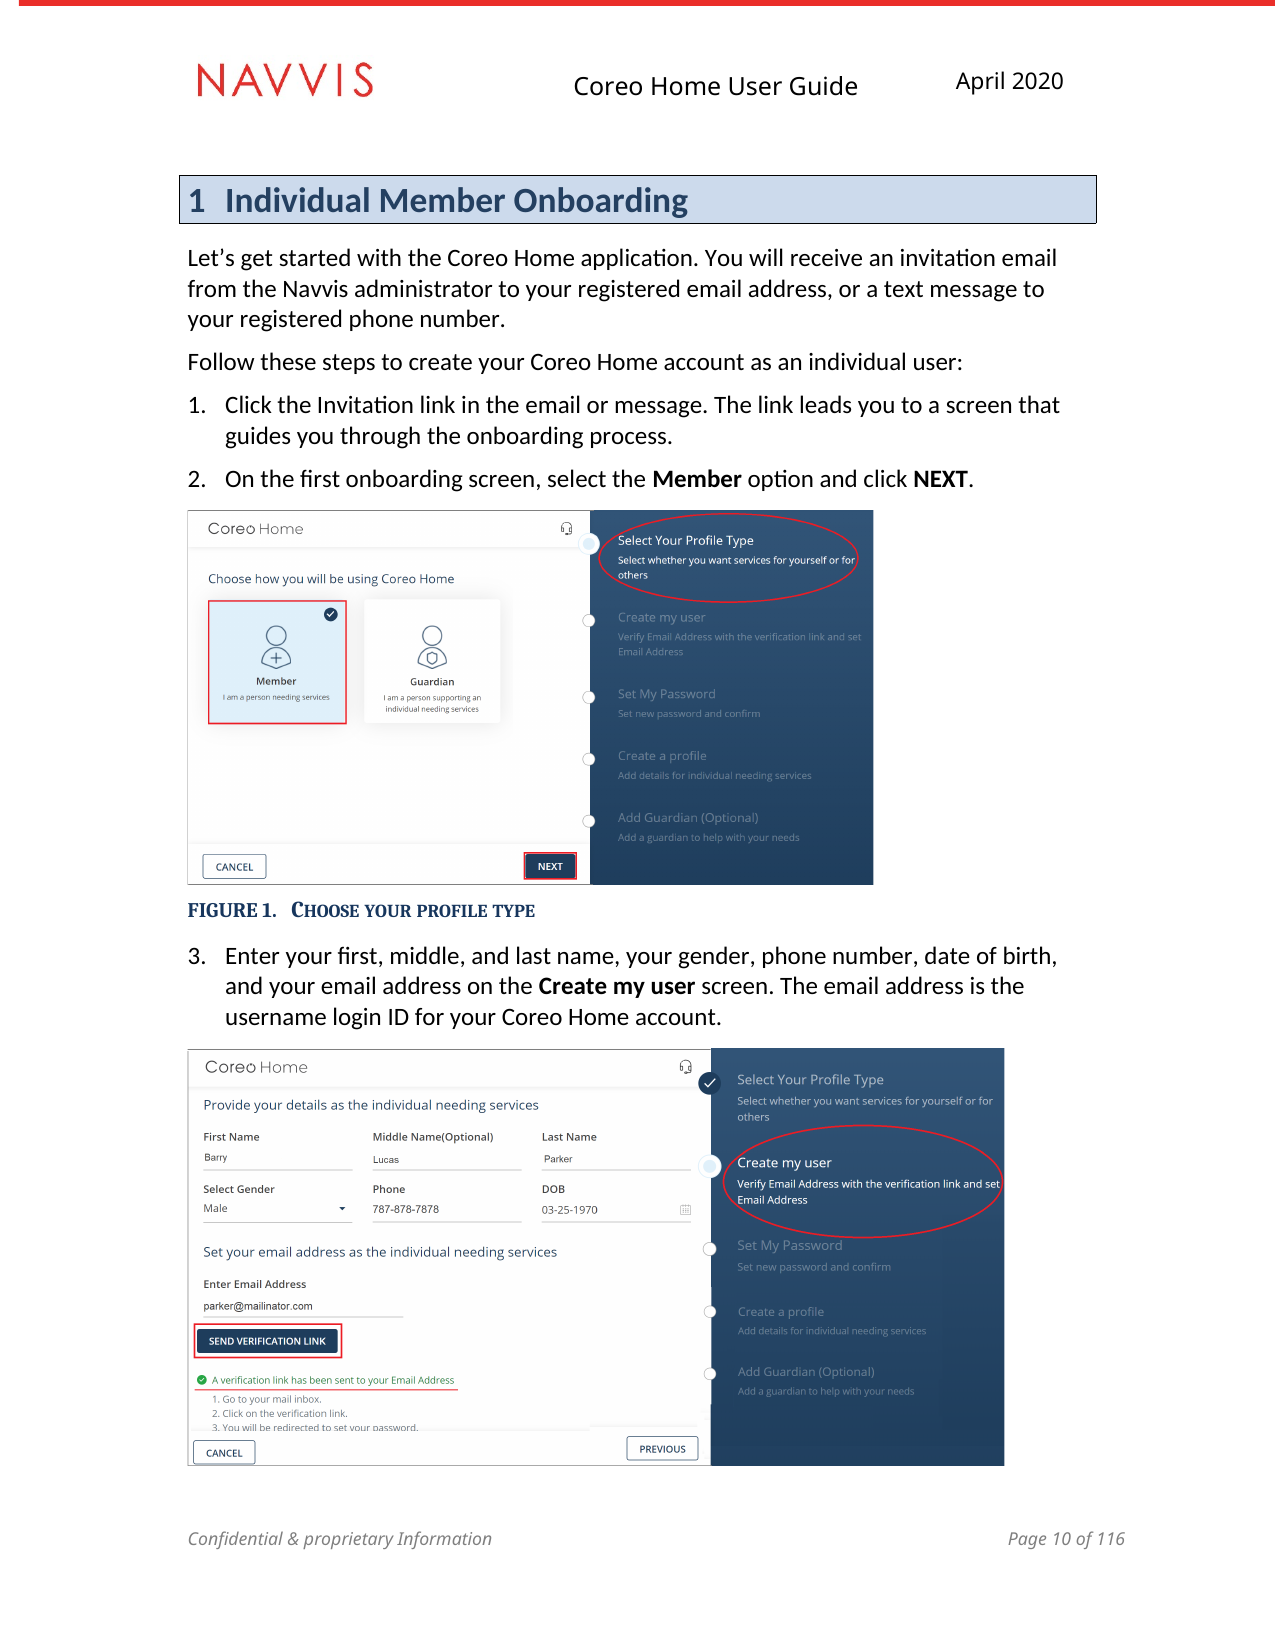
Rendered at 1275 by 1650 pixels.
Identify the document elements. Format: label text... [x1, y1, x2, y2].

list Click the Invitation link in the email or message. The link leads you to a screen that guides you through the onboarding process. [187, 389, 1087, 451]
picture [187, 1048, 1005, 1466]
list Enter your first, middle, and last name, your gender, phone number, date of birth, and your email address on the Create my user screen. The email address is the username login ID for your Coreo Home account. [187, 940, 1087, 1031]
text Choose your profile type [187, 897, 1058, 923]
subtitle Individual Member Onboarding [180, 176, 1096, 223]
text Follow these steps to create your Coreo Home account as an individual user: [187, 346, 1087, 377]
list On the first onboarding screen, select the Member option and click NEXT. [187, 463, 1087, 493]
text Let’s get started with the Coreo Home application. You will receive an invitation email from the Navvis administrator to your registered email address, or a text message to your registered phone number. [187, 242, 1087, 334]
picture [187, 55, 383, 104]
picture [187, 510, 874, 885]
